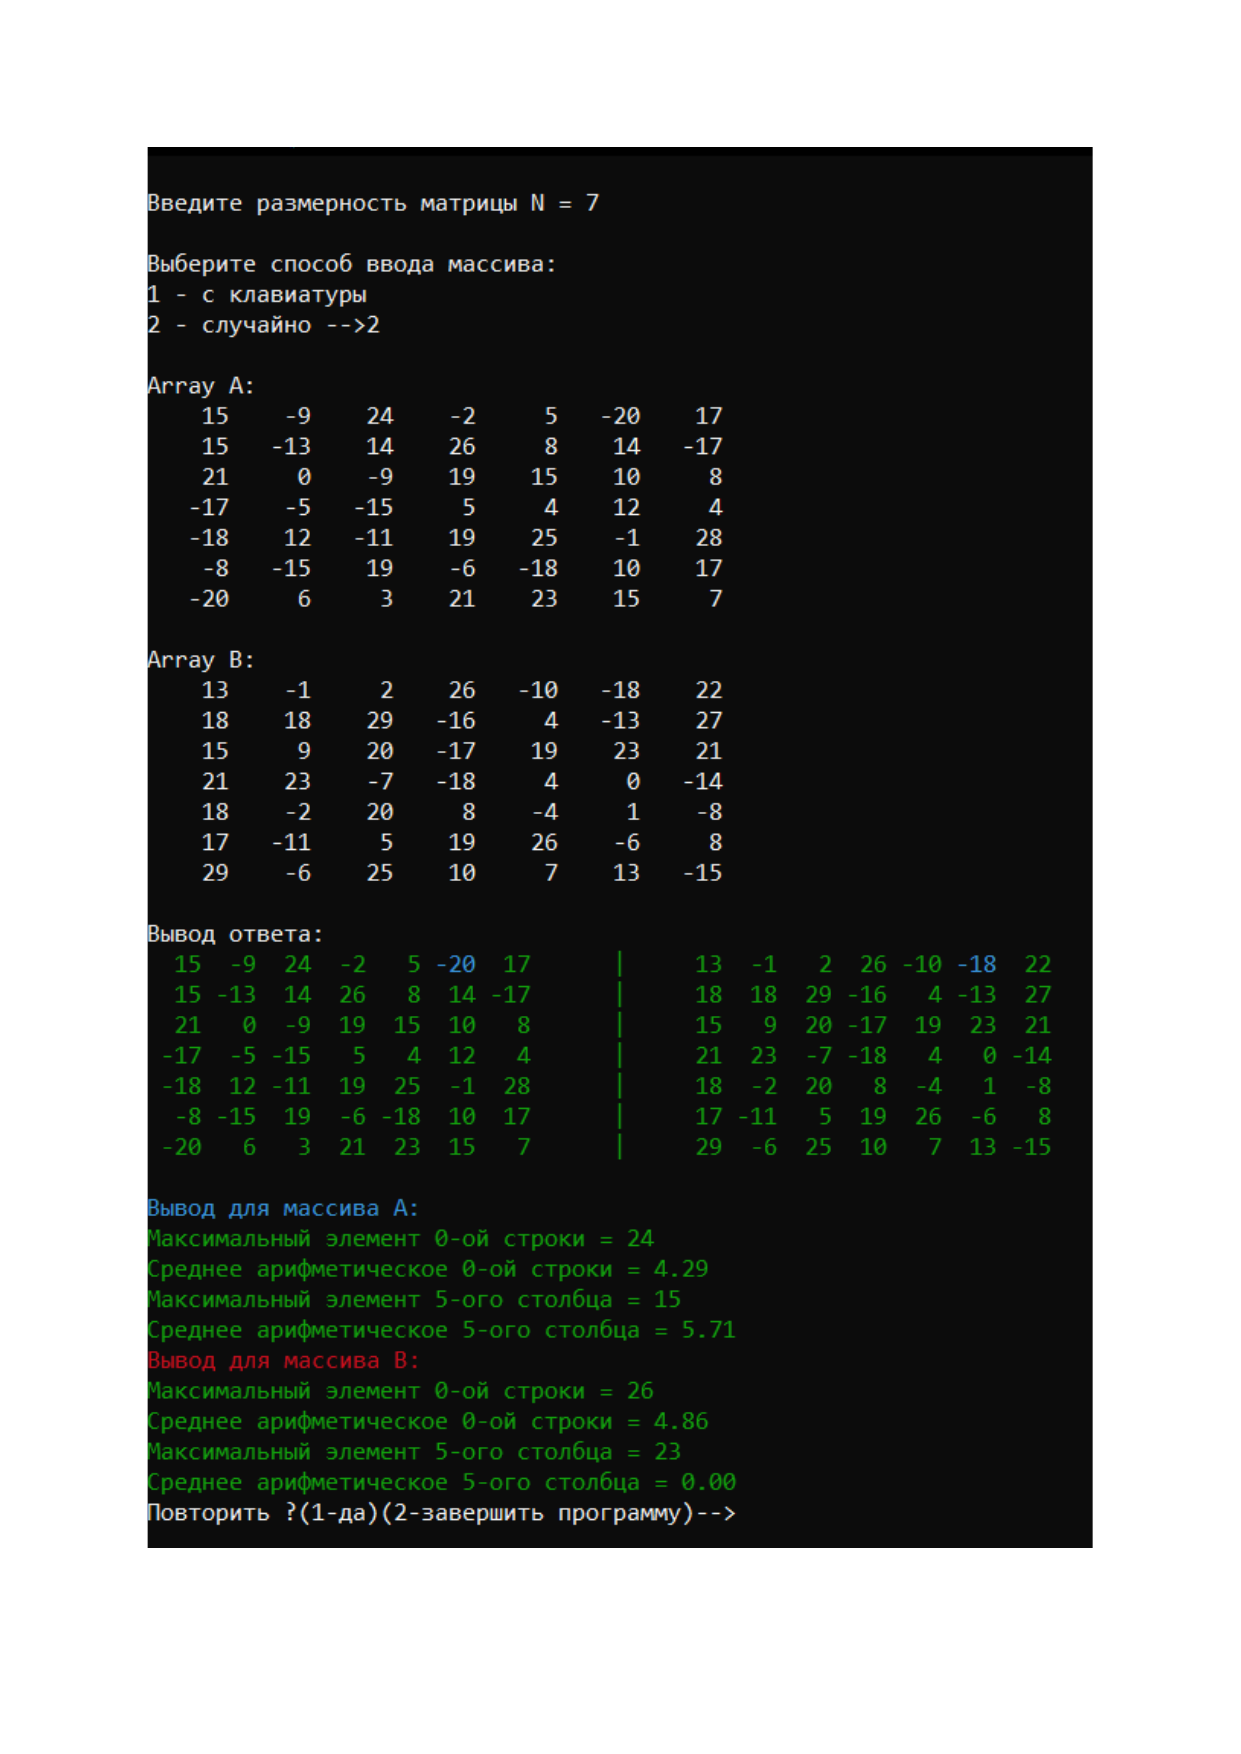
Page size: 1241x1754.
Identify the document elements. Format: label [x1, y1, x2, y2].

picture [147, 147, 1093, 1548]
